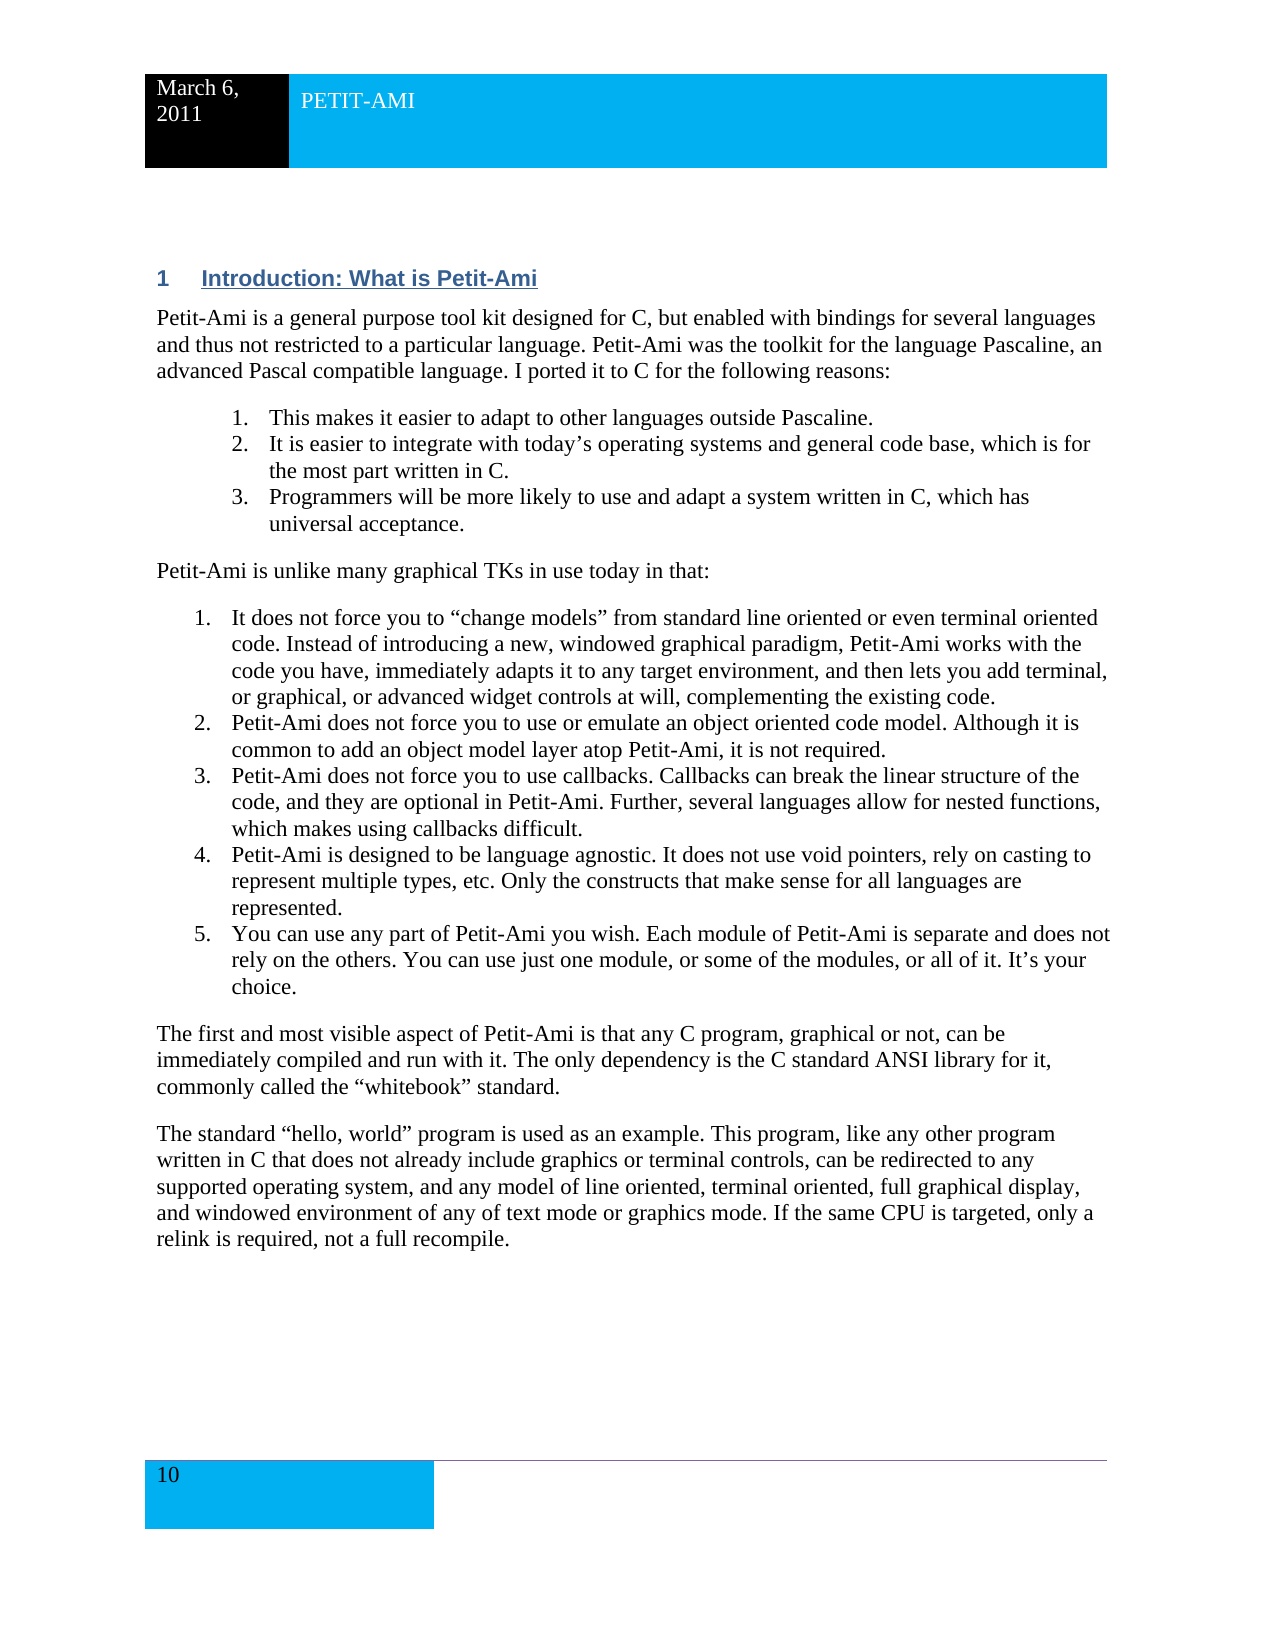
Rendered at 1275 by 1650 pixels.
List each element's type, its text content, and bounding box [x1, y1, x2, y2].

list This makes it easier to adapt to other languages outside Pascaline. [231, 404, 1118, 431]
list Petit-Ami is designed to be language agnostic. It does not use void pointers, rely on casting to represent multiple types, etc. Only the constructs that make sense for all languages are represented. [194, 841, 1118, 920]
list It does not force you to “change models” from standard line oriented or even terminal oriented code. Instead of introducing a new, windowed graphical paradigm, Petit-Ami works with the code you have, immediately adapts it to any target environment, and then lets you add terminal, or graphical, or advanced widget controls at will, complementing the existing code. [194, 604, 1118, 709]
subtitle Introduction: What is Petit-Ami [156, 265, 1118, 292]
text The standard “hello, world” program is used as an example. This program, like any other program written in C that does not already include graphics or terminal controls, can be redirected to any supported operating system, and any model of line oriented, terminal oriented, full graphical display, and windowed environment of any of text mode or graphics mode. If the same CPU is targeted, only a relink is required, not a full recompile. [156, 1120, 1118, 1252]
text Petit-Ami is unlike many graphical TKs in use today in that: [156, 557, 1118, 583]
list Petit-Ami does not force you to use callbacks. Callbacks can break the linear structure of the code, and they are optional in Petit-Ami. Further, several languages allow for nested functions, which makes using callbacks difficult. [194, 762, 1118, 841]
list Programmers will be more likely to use and adapt a system written in C, which has universal acceptance. [231, 483, 1118, 536]
list You can use any part of Petit-Ami you wish. Each module of Petit-Ami is separate and does not rely on the others. You can use just one module, or some of the modules, or all of it. It’s your choice. [194, 920, 1118, 999]
list Petit-Ami does not force you to use or emulate an object oriented code model. Although it is common to add an object model layer atop Petit-Ami, it is not required. [194, 709, 1118, 762]
text The first and most visible aspect of Petit-Ami is that any C program, graphical or not, can be immediately compiled and run with it. The only dependency is the C standard ANSI library for it, commonly called the “whitebook” standard. [156, 1020, 1118, 1099]
list It is easier to integrate with today’s operating systems and general code base, which is for the most part written in C. [231, 431, 1118, 483]
text Petit-Ami is a general purpose tool kit designed for C, but enabled with bindings for several languages and thus not restricted to a particular language. Petit-Ami was the toolkit for the language Pascaline, an advanced Pascal compatible language. I ported it to C for the following reasons: [156, 304, 1118, 383]
